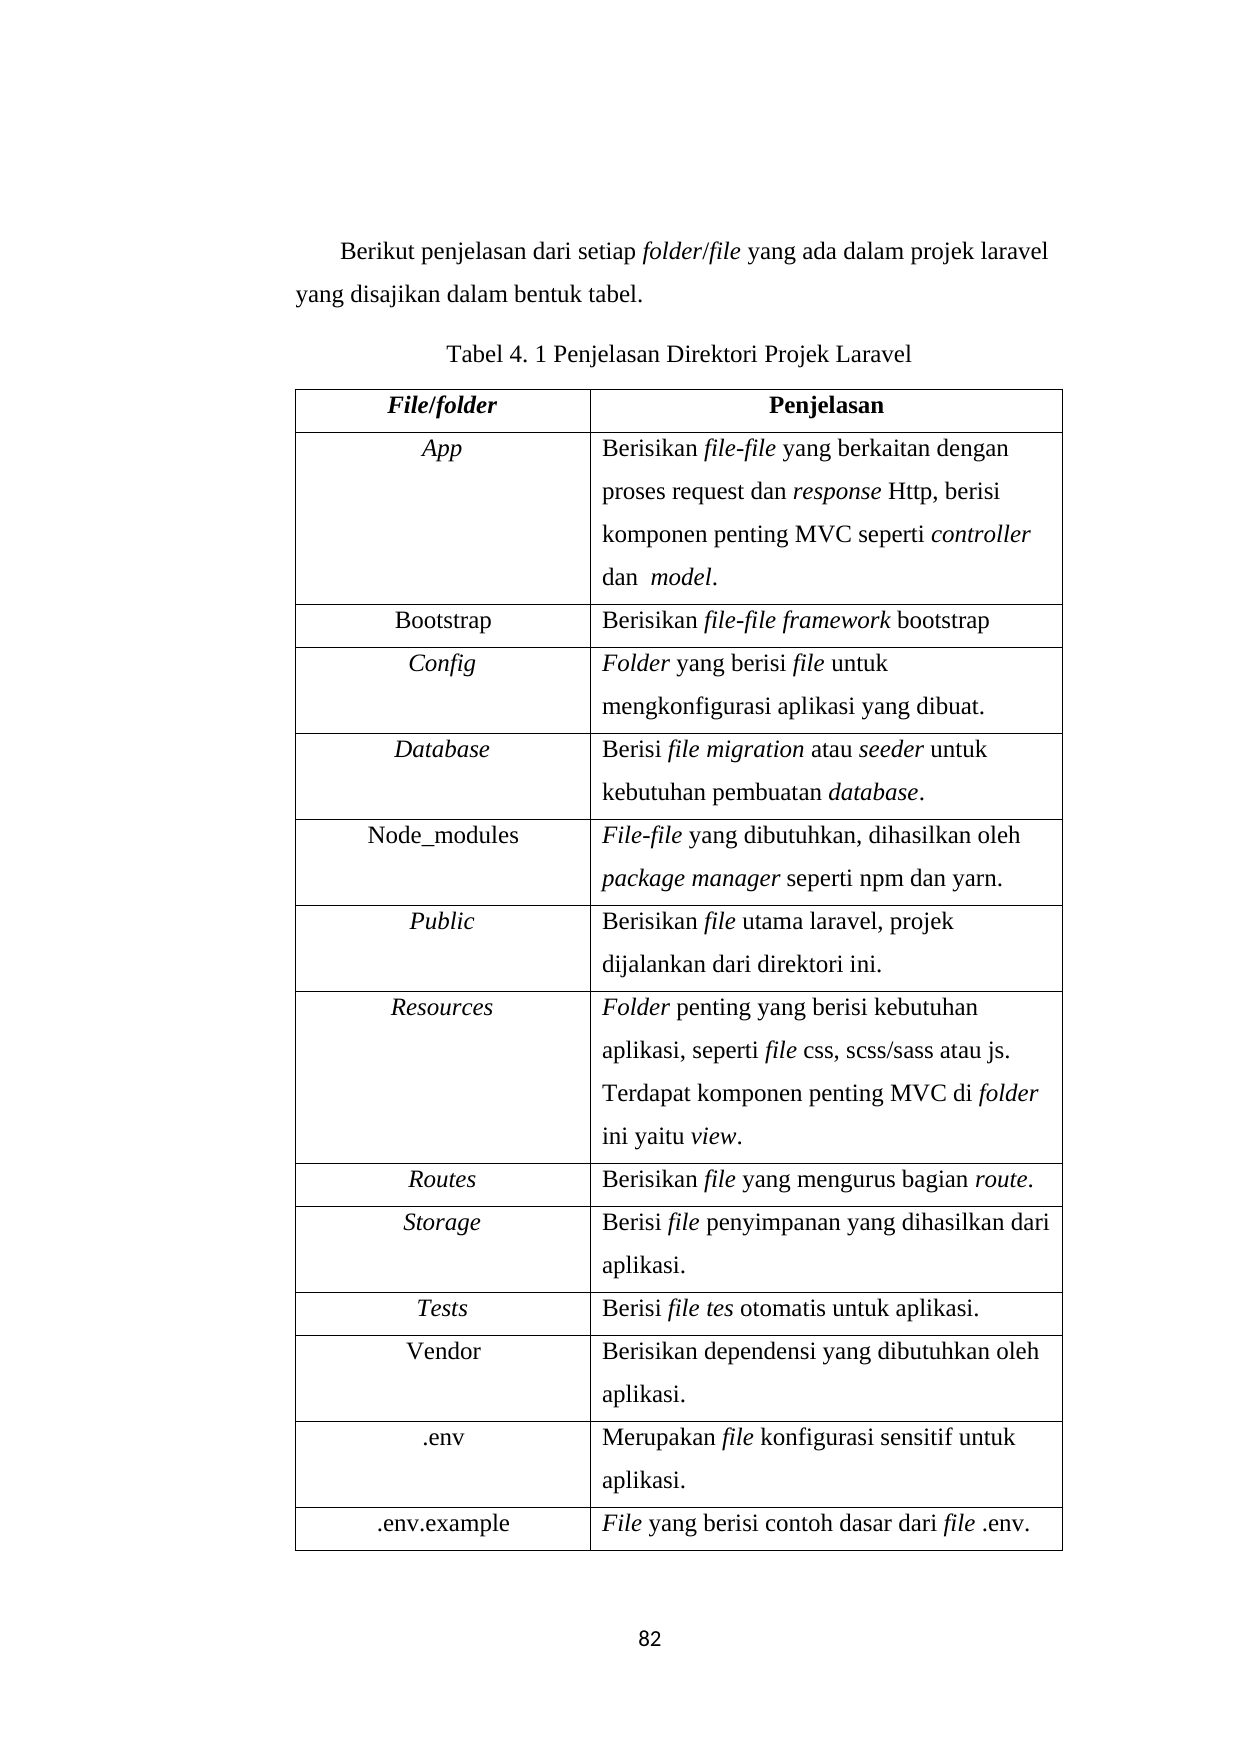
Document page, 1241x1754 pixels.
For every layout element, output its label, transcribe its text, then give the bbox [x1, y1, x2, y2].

table_cell Bootstrap [296, 605, 590, 647]
table_cell Merupakan file konfigurasi sensitif untuk aplikasi. [591, 1422, 1062, 1507]
table_cell Public [296, 906, 590, 991]
table_cell Berisi file tes otomatis untuk aplikasi. [591, 1293, 1062, 1335]
table_cell File-file yang dibutuhkan, dihasilkan oleh package manager seperti npm dan yarn. [591, 820, 1062, 905]
table_header Penjelasan [591, 390, 1062, 432]
table_cell Vendor [296, 1336, 590, 1421]
table_cell Storage [296, 1207, 590, 1292]
table_cell File yang berisi contoh dasar dari file .env. [591, 1508, 1062, 1550]
table_cell Berisikan file yang mengurus bagian route. [591, 1164, 1062, 1206]
table_cell Folder yang berisi file untuk mengkonfigurasi aplikasi yang dibuat. [591, 648, 1062, 733]
table_cell Tests [296, 1293, 590, 1335]
table_cell Node_modules [296, 820, 590, 905]
table_cell Berisikan file-file framework bootstrap [591, 605, 1062, 647]
table_cell Berisikan dependensi yang dibutuhkan oleh aplikasi. [591, 1336, 1062, 1421]
table_cell Resources [296, 992, 590, 1163]
table_cell App [296, 433, 590, 604]
table_cell .env.example [296, 1508, 590, 1550]
table_cell Folder penting yang berisi kebutuhan aplikasi, seperti file css, scss/sass atau js. Terdapat komponen penting MVC di folder ini yaitu view. [591, 992, 1062, 1163]
table_header File/folder [296, 390, 590, 432]
table_cell Database [296, 734, 590, 819]
table_cell Berisi file penyimpanan yang dihasilkan dari aplikasi. [591, 1207, 1062, 1292]
text Tabel 4. 1 Penjelasan Direktori Projek Laravel [295, 339, 1063, 368]
table_cell .env [296, 1422, 590, 1507]
table_cell Routes [296, 1164, 590, 1206]
table_cell Config [296, 648, 590, 733]
table_cell Berisikan file-file yang berkaitan dengan proses request dan response Http, berisi komponen penting MVC seperti controller dan model. [591, 433, 1062, 604]
table_cell Berisikan file utama laravel, projek dijalankan dari direktori ini. [591, 906, 1062, 991]
table_cell Berisi file migration atau seeder untuk kebutuhan pembuatan database. [591, 734, 1062, 819]
list Berikut penjelasan dari setiap folder/file yang ada dalam projek laravel yang disajikan dalam bentuk tabel. [295, 236, 1063, 308]
